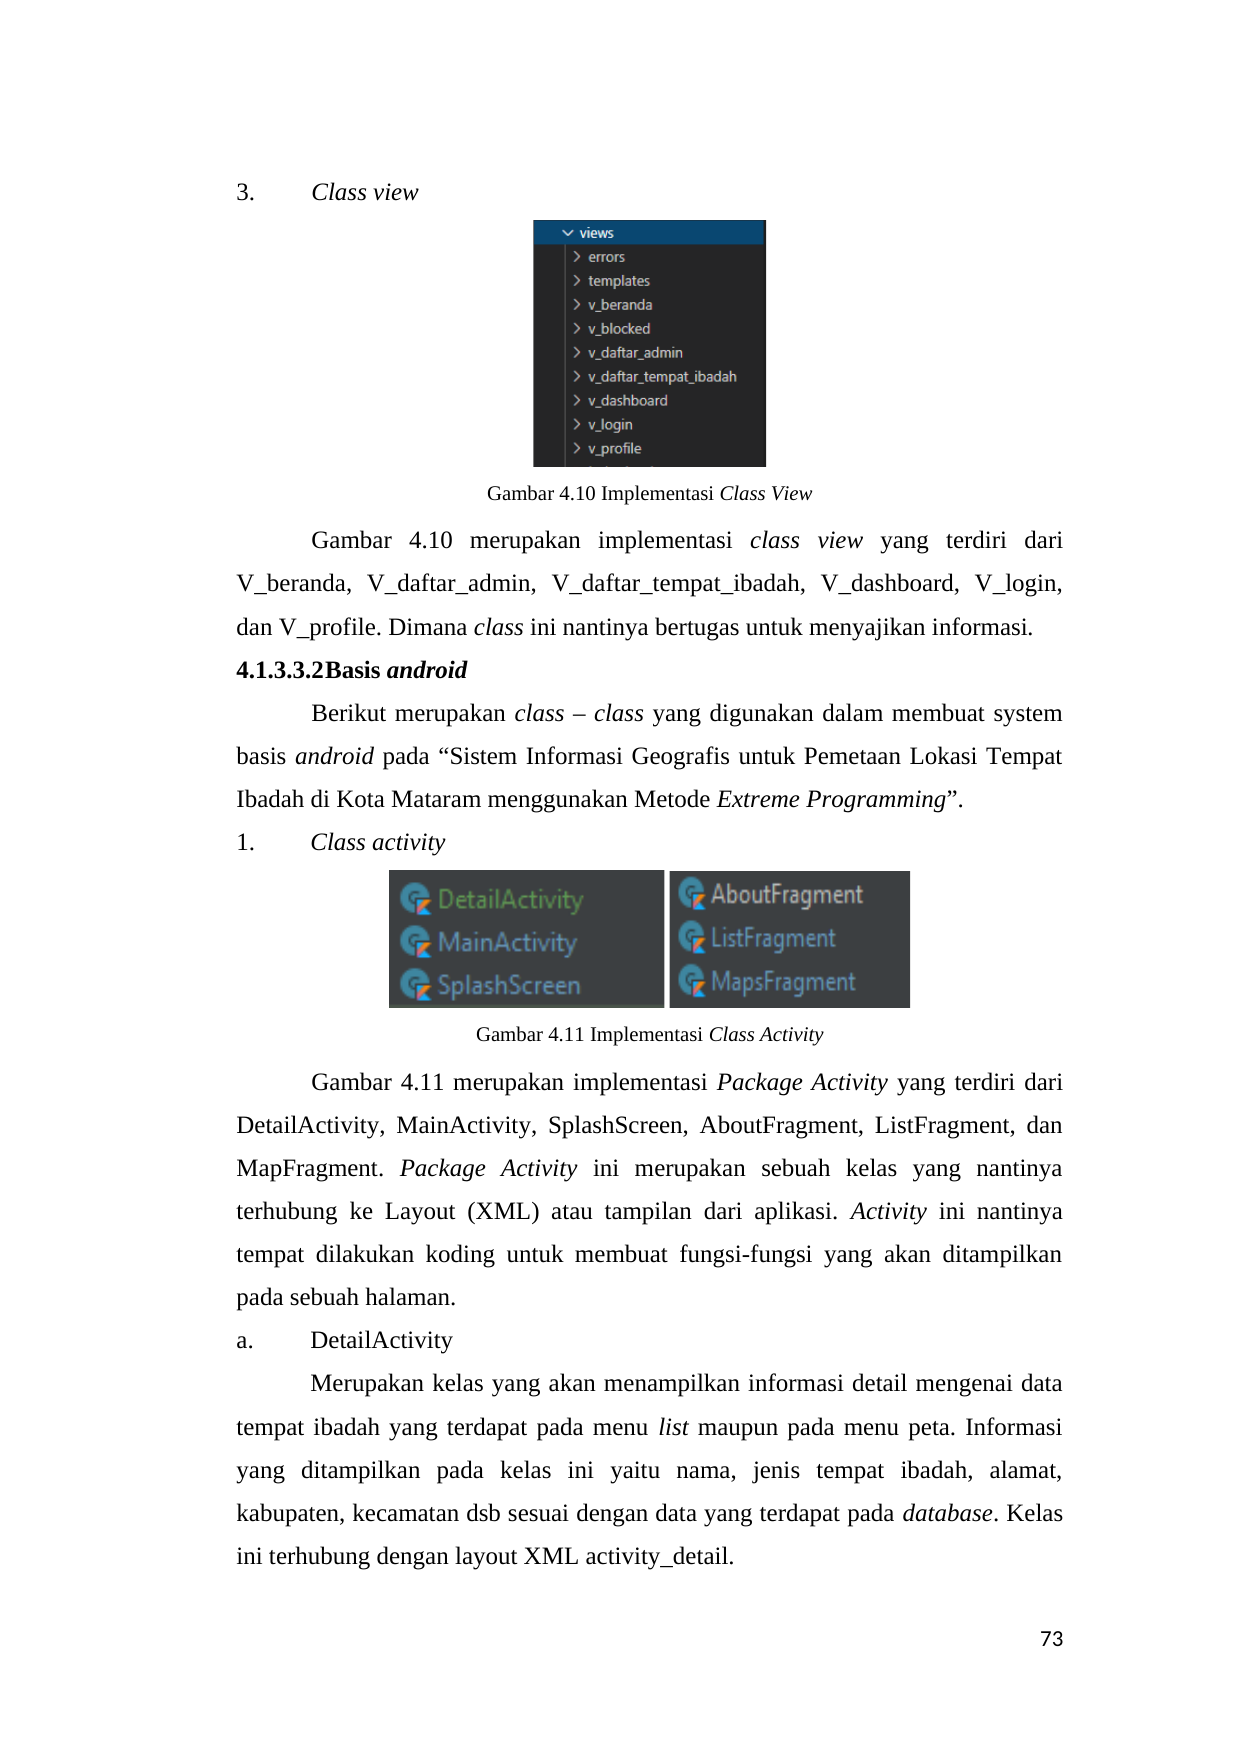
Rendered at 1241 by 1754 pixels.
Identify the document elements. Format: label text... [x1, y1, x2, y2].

list Basis android [236, 655, 1063, 683]
picture [389, 870, 665, 1008]
text Gambar 4.11 Implementasi Class Activity [236, 1022, 1063, 1046]
text Gambar 4.10 merupakan implementasi class view yang terdiri dari V_beranda, V_daftar_admin, V_daftar_tempat_ibadah, V_dashboard, V_login, dan V_profile. Dimana class ini nantinya bertugas untuk menyajikan informasi. [236, 525, 1063, 640]
text Berikut merupakan class – class yang digunakan dalam membuat system basis android pada “Sistem Informasi Geografis untuk Pemetaan Lokasi Tempat Ibadah di Kota Mataram menggunakan Metode Extreme Programming”. [236, 698, 1063, 813]
text Gambar 4.11 merupakan implementasi Package Activity yang terdiri dari DetailActivity, MainActivity, SplashScreen, AboutFragment, ListFragment, dan MapFragment. Package Activity ini merupakan sebuah kelas yang nantinya terhubung ke Layout (XML) atau tampilan dari aplikasi. Activity ini nantinya tempat dilakukan koding untuk membuat fungsi-fungsi yang akan ditampilkan pada sebuah halaman. [236, 1067, 1063, 1311]
text Merupakan kelas yang akan menampilkan informasi detail mengenai data tempat ibadah yang terdapat pada menu list maupun pada menu peta. Informasi yang ditampilkan pada kelas ini yaitu nama, jenis tempat ibadah, alamat, kabupaten, kecamatan dsb sesuai dengan data yang terdapat pada database. Kelas ini terhubung dengan layout XML activity_detail. [236, 1368, 1063, 1570]
picture [533, 220, 767, 467]
picture [669, 871, 911, 1008]
text Gambar 4.10 Implementasi Class View [236, 480, 1063, 504]
list Class activity [236, 827, 1063, 856]
list DetailActivity [236, 1325, 1063, 1354]
list Class view [236, 177, 1063, 206]
